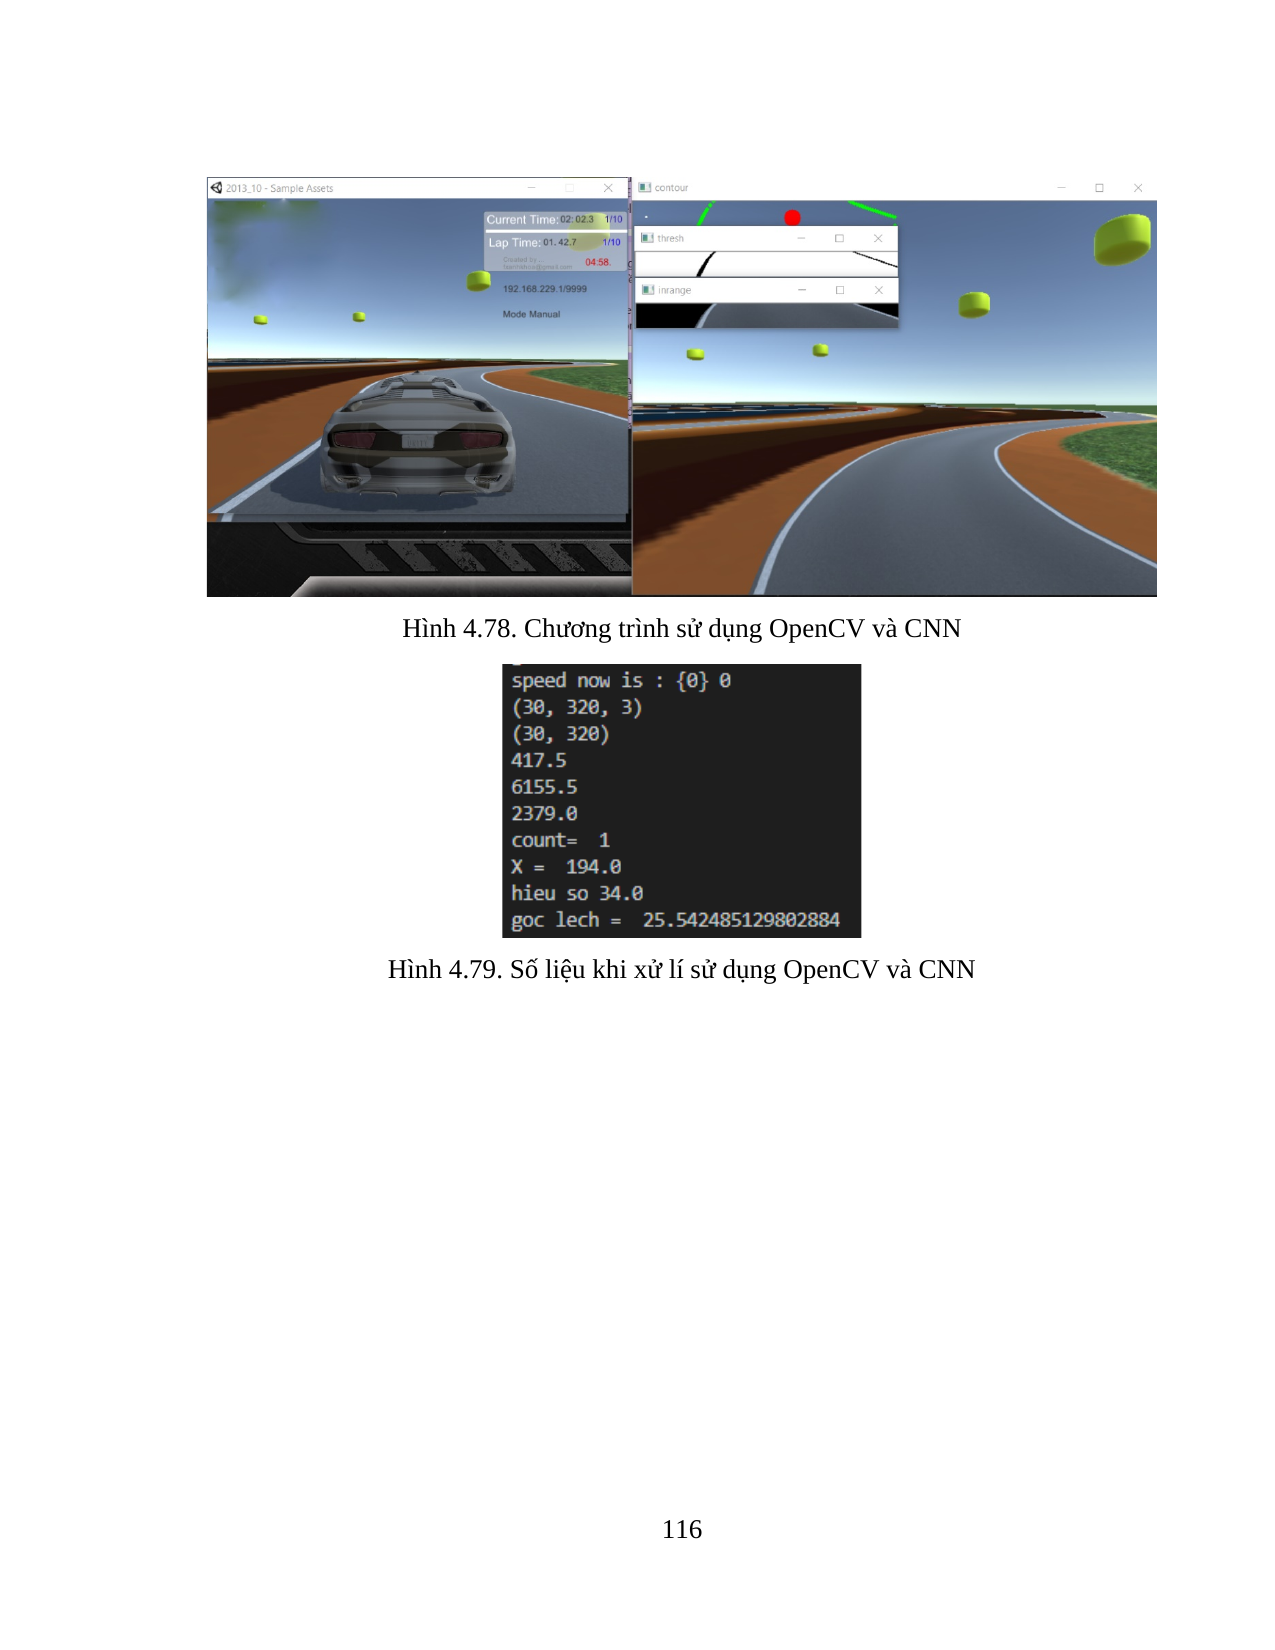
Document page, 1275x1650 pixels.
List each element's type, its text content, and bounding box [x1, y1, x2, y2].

picture [206, 177, 1157, 597]
picture [502, 664, 862, 938]
